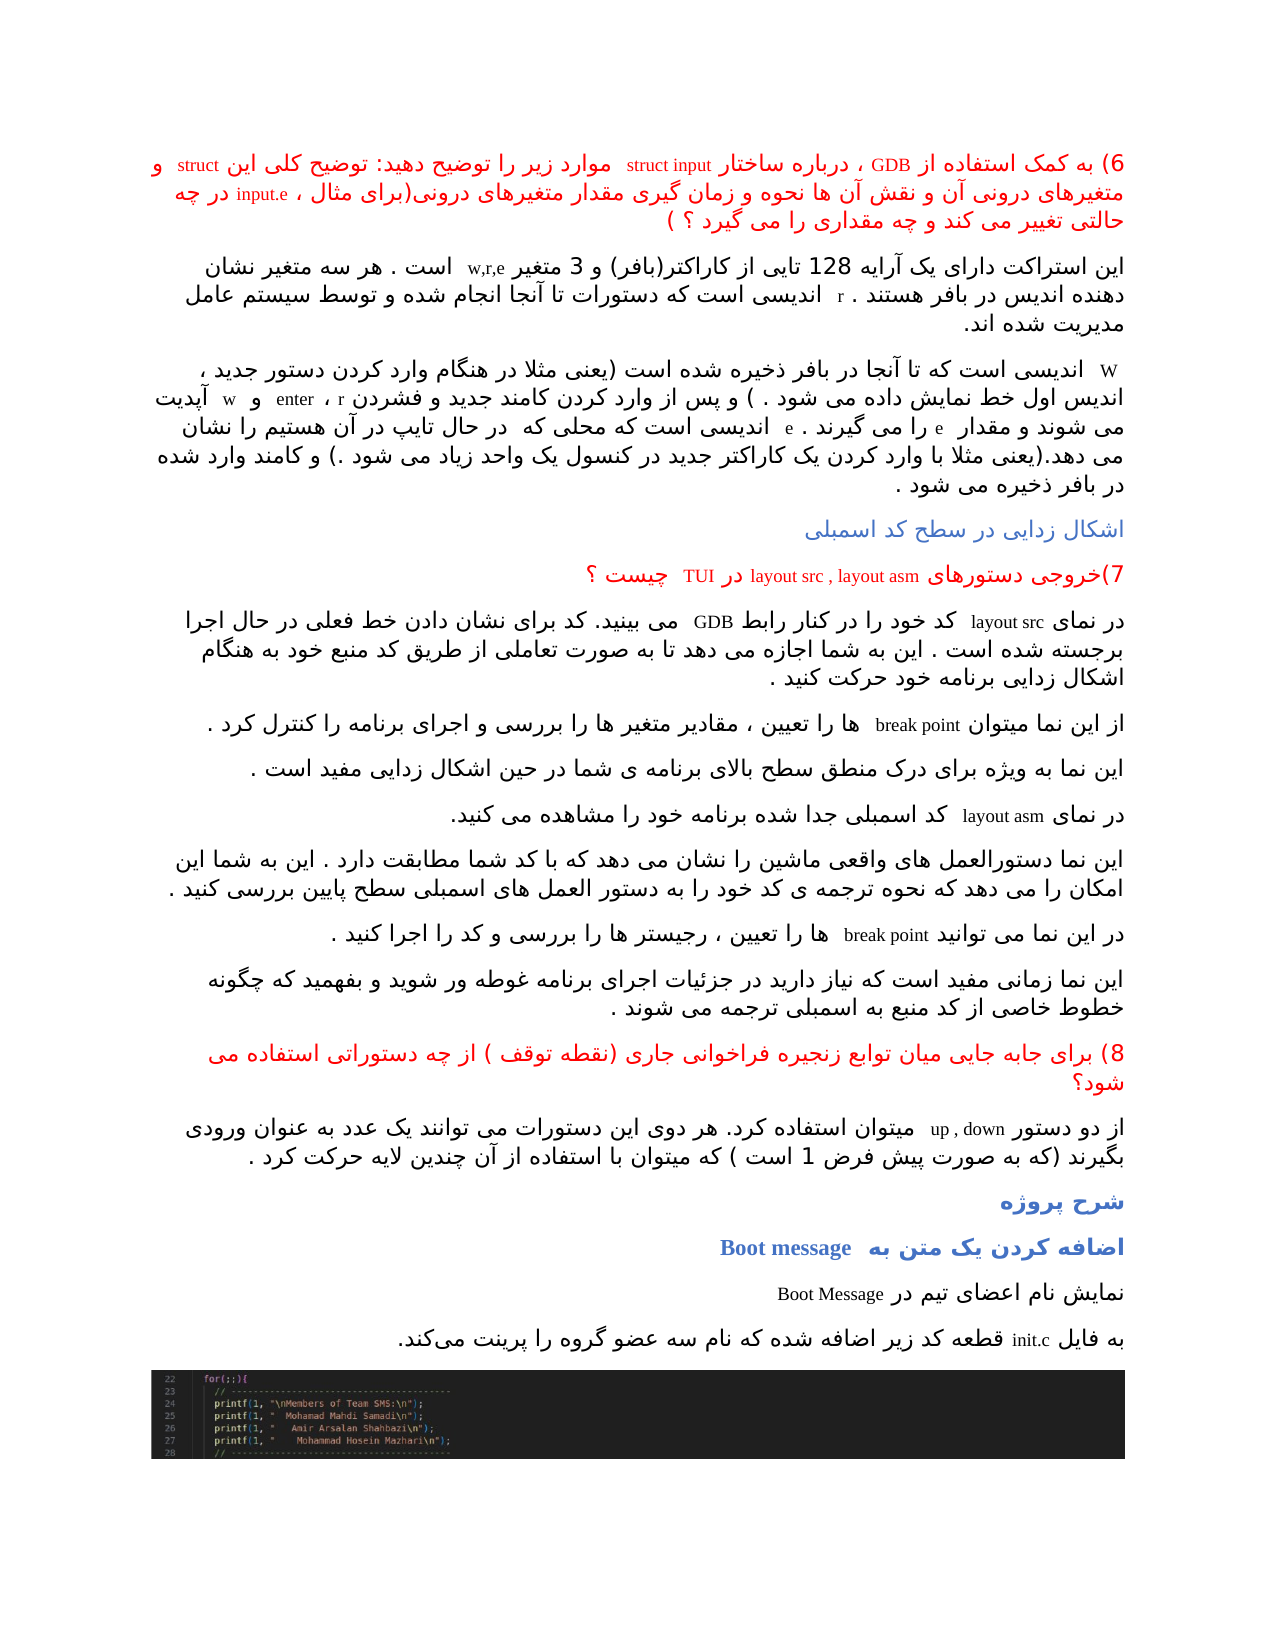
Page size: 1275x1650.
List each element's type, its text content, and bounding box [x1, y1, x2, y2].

text این استراکت دارای یک آرایه 128 تایی از کاراکتر(بافر) و 3 متغیر w,r,e است . هر سه متغیر نشان دهنده اندیس در بافر هستند . r اندیسی است که دستورات تا آنجا انجام شده و توسط سیستم عامل مدیریت شده اند. [150, 253, 1125, 337]
text اضافه کردن یک متن به Boot message [150, 1234, 1125, 1261]
text از این نما میتوان break point ها را تعیین ، مقادیر متغیر ها را بررسی و اجرای برنامه را کنترل کرد . [150, 710, 1125, 737]
text در نمای layout src کد خود را در کنار رابط GDB می بینید. کد برای نشان دادن خط فعلی در حال اجرا برجسته شده است . این به شما اجازه می دهد تا به صورت تعاملی از طریق کد منبع خود به هنگام اشکال زدایی برنامه خود حرکت کنید . [150, 607, 1125, 691]
text 6) به کمک استفاده از GDB ، درباره ساختار struct input موارد زیر را توضیح دهید: توضیح کلی این struct و متغیرهای درونی آن و نقش آن ها نحوه و زمان گیری مقدار متغیرهای درونی(برای مثال ، input.e در چه حالتی تغییر می کند و چه مقداری را می گیرد ؟ ) [150, 150, 1125, 234]
text در نمای layout asm کد اسمبلی جدا شده برنامه خود را مشاهده می کنید. [150, 801, 1125, 827]
text به فایل init.c قطعه کد زیر اضافه شده که نام سه عضو گروه را پرینت می‌کند. [150, 1325, 1125, 1351]
text این نما دستورالعمل های واقعی ماشین را نشان می دهد که با کد شما مطابقت دارد . این به شما این امکان را می دهد که نحوه ترجمه ی کد خود را به دستور العمل های اسمبلی سطح پایین بررسی کنید . [150, 846, 1125, 902]
text W اندیسی است که تا آنجا در بافر ذخیره شده است (یعنی مثلا در هنگام وارد کردن دستور جدید ، اندیس اول خط نمایش داده می شود . ) و پس از وارد کردن کامند جدید و فشردن enter ، r و w آپدیت می شوند و مقدار e را می گیرند . e اندیسی است که محلی که در حال تایپ در آن هستیم را نشان می دهد.(یعنی مثلا با وارد کردن یک کاراکتر جدید در کنسول یک واحد زیاد می شود .) و کامند وارد شده در بافر ذخیره می شود . [150, 356, 1125, 497]
text از دو دستور up , down میتوان استفاده کرد. هر دوی این دستورات می توانند یک عدد به عنوان ورودی بگیرند (که به صورت پیش فرض 1 است ) که میتوان با استفاده از آن چندین لایه حرکت کرد . [150, 1114, 1125, 1169]
picture [151, 1370, 1125, 1459]
text این نما به ویژه برای درک منطق سطح بالای برنامه ی شما در حین اشکال زدایی مفید است . [150, 755, 1125, 782]
text 8) برای جابه جایی میان توابع زنجیره فراخوانی جاری (نقطه توقف ) از چه دستوراتی استفاده می شود؟ [150, 1040, 1125, 1095]
text این نما زمانی مفید است که نیاز دارید در جزئیات اجرای برنامه غوطه ور شوید و بفهمید که چگونه خطوط خاصی از کد منبع به اسمبلی ترجمه می شوند . [150, 966, 1125, 1021]
text نمایش نام اعضای تیم در Boot Message [150, 1279, 1125, 1306]
text در این نما می توانید break point ها را تعیین ، رجیستر ها را بررسی و کد را اجرا کنید . [150, 920, 1125, 947]
text اشکال زدایی در سطح کد اسمبلی [150, 516, 1125, 543]
text 7)خروجی دستورهای layout src , layout asm در TUI چیست ؟ [150, 562, 1125, 588]
text شرح پروژه [150, 1188, 1125, 1215]
